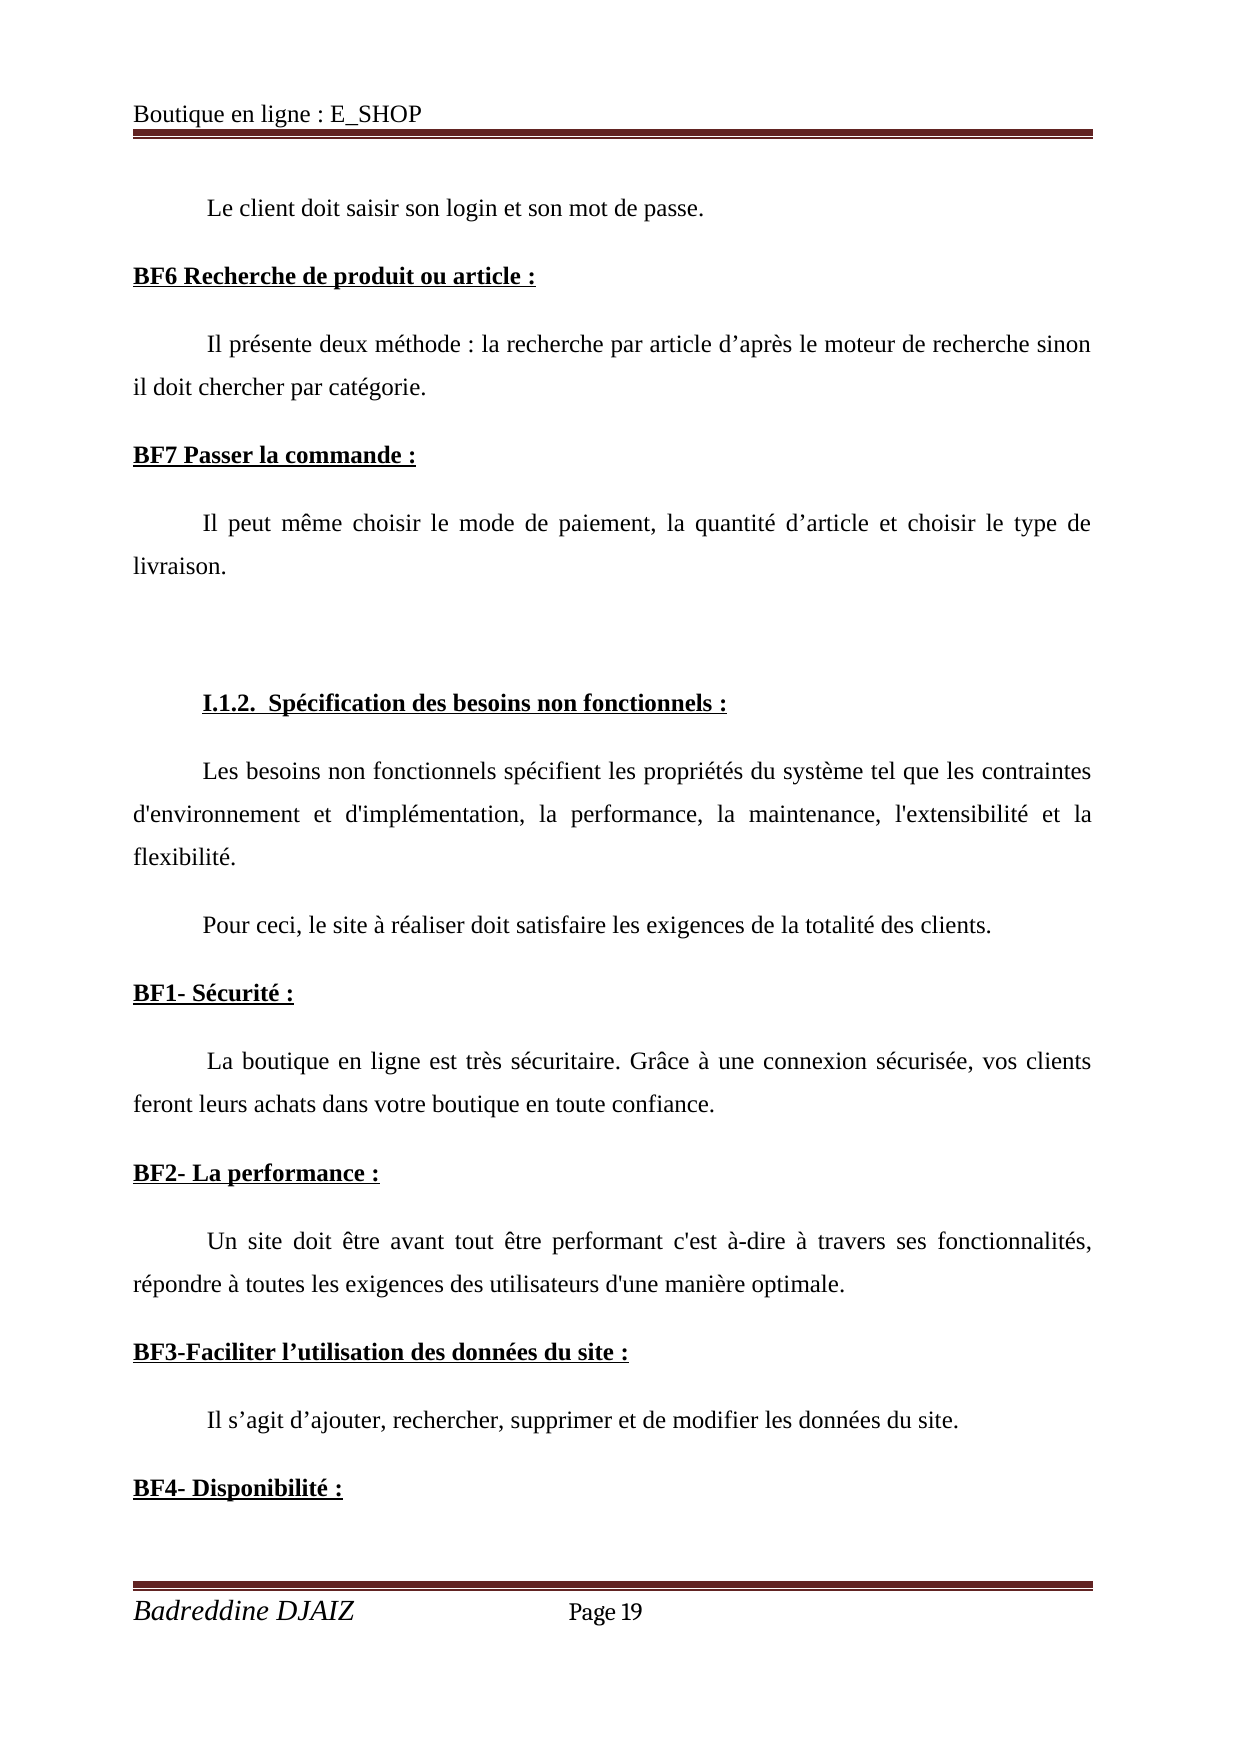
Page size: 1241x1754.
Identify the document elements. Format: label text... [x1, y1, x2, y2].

text BF7 Passer la commande : [133, 440, 1093, 469]
text Il s’agit d’ajouter, rechercher, supprimer et de modifier les données du site. [133, 1405, 1093, 1434]
text Le client doit saisir son login et son mot de passe. [133, 193, 1093, 221]
text BF4- Disponibilité : [133, 1473, 1093, 1502]
text Les besoins non fonctionnels spécifient les propriétés du système tel que les contraintes d'environnement et d'implémentation, la performance, la maintenance, l'extensibilité et la flexibilité. [133, 756, 1093, 871]
text BF2- La performance : [133, 1158, 1093, 1186]
text Pour ceci, le site à réaliser doit satisfaire les exigences de la totalité des clients. [133, 910, 1093, 939]
text Il peut même choisir le mode de paiement, la quantité d’article et choisir le type de livraison. [133, 508, 1093, 580]
text BF3-Faciliter l’utilisation des données du site : [133, 1337, 1093, 1366]
text Un site doit être avant tout être performant c'est à-dire à travers ses fonctionnalités, répondre à toutes les exigences des utilisateurs d'une manière optimale. [133, 1226, 1093, 1298]
text La boutique en ligne est très sécuritaire. Grâce à une connexion sécurisée, vos clients feront leurs achats dans votre boutique en toute confiance. [133, 1046, 1093, 1118]
text BF1- Sécurité : [133, 978, 1093, 1007]
text BF6 Recherche de produit ou article : [133, 261, 1093, 289]
text I.1.2. Spécification des besoins non fonctionnels : [133, 688, 1093, 716]
text Il présente deux méthode : la recherche par article d’après le moteur de recherche sinon il doit chercher par catégorie. [133, 329, 1093, 401]
